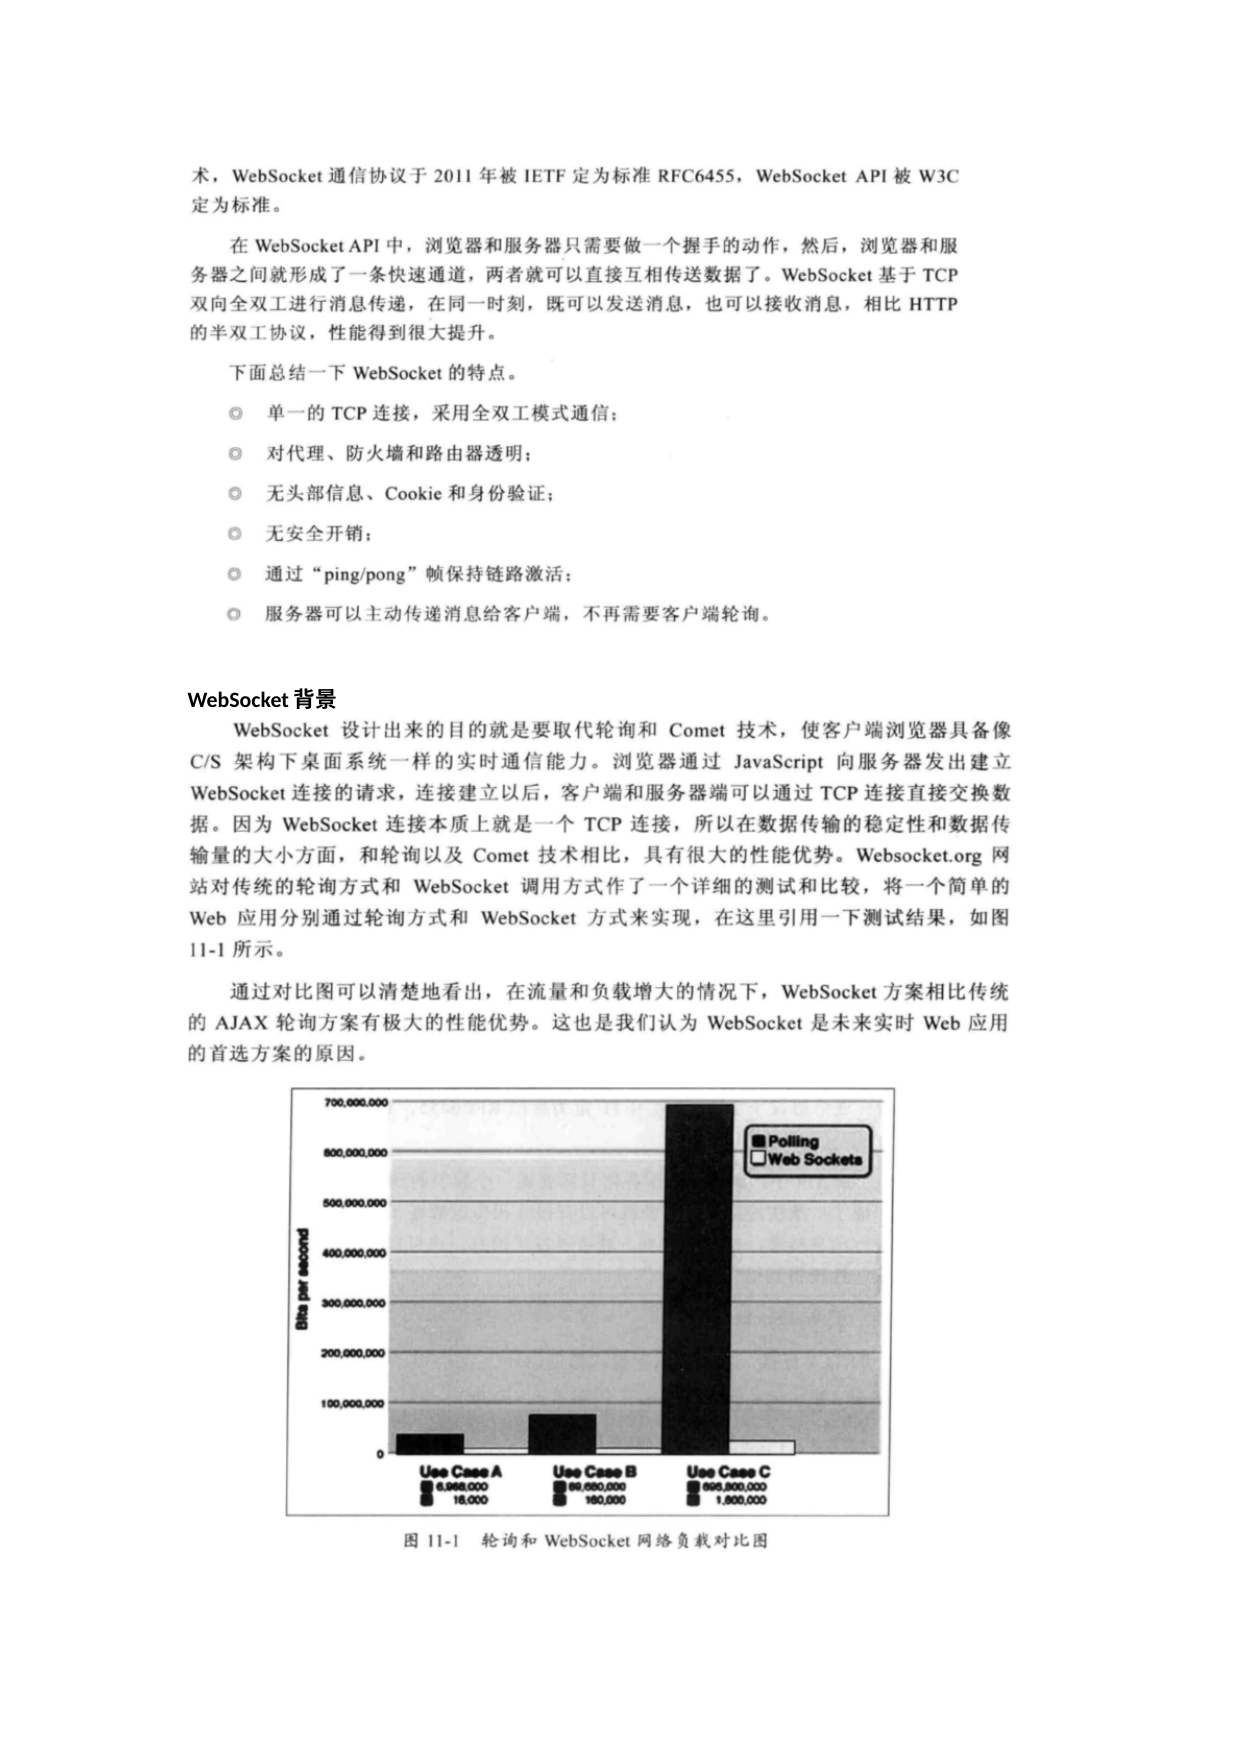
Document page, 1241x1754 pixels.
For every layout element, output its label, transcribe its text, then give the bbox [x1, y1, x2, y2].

picture [187, 714, 1015, 1576]
text WebSocket背景 [187, 682, 1053, 714]
picture [187, 162, 966, 636]
